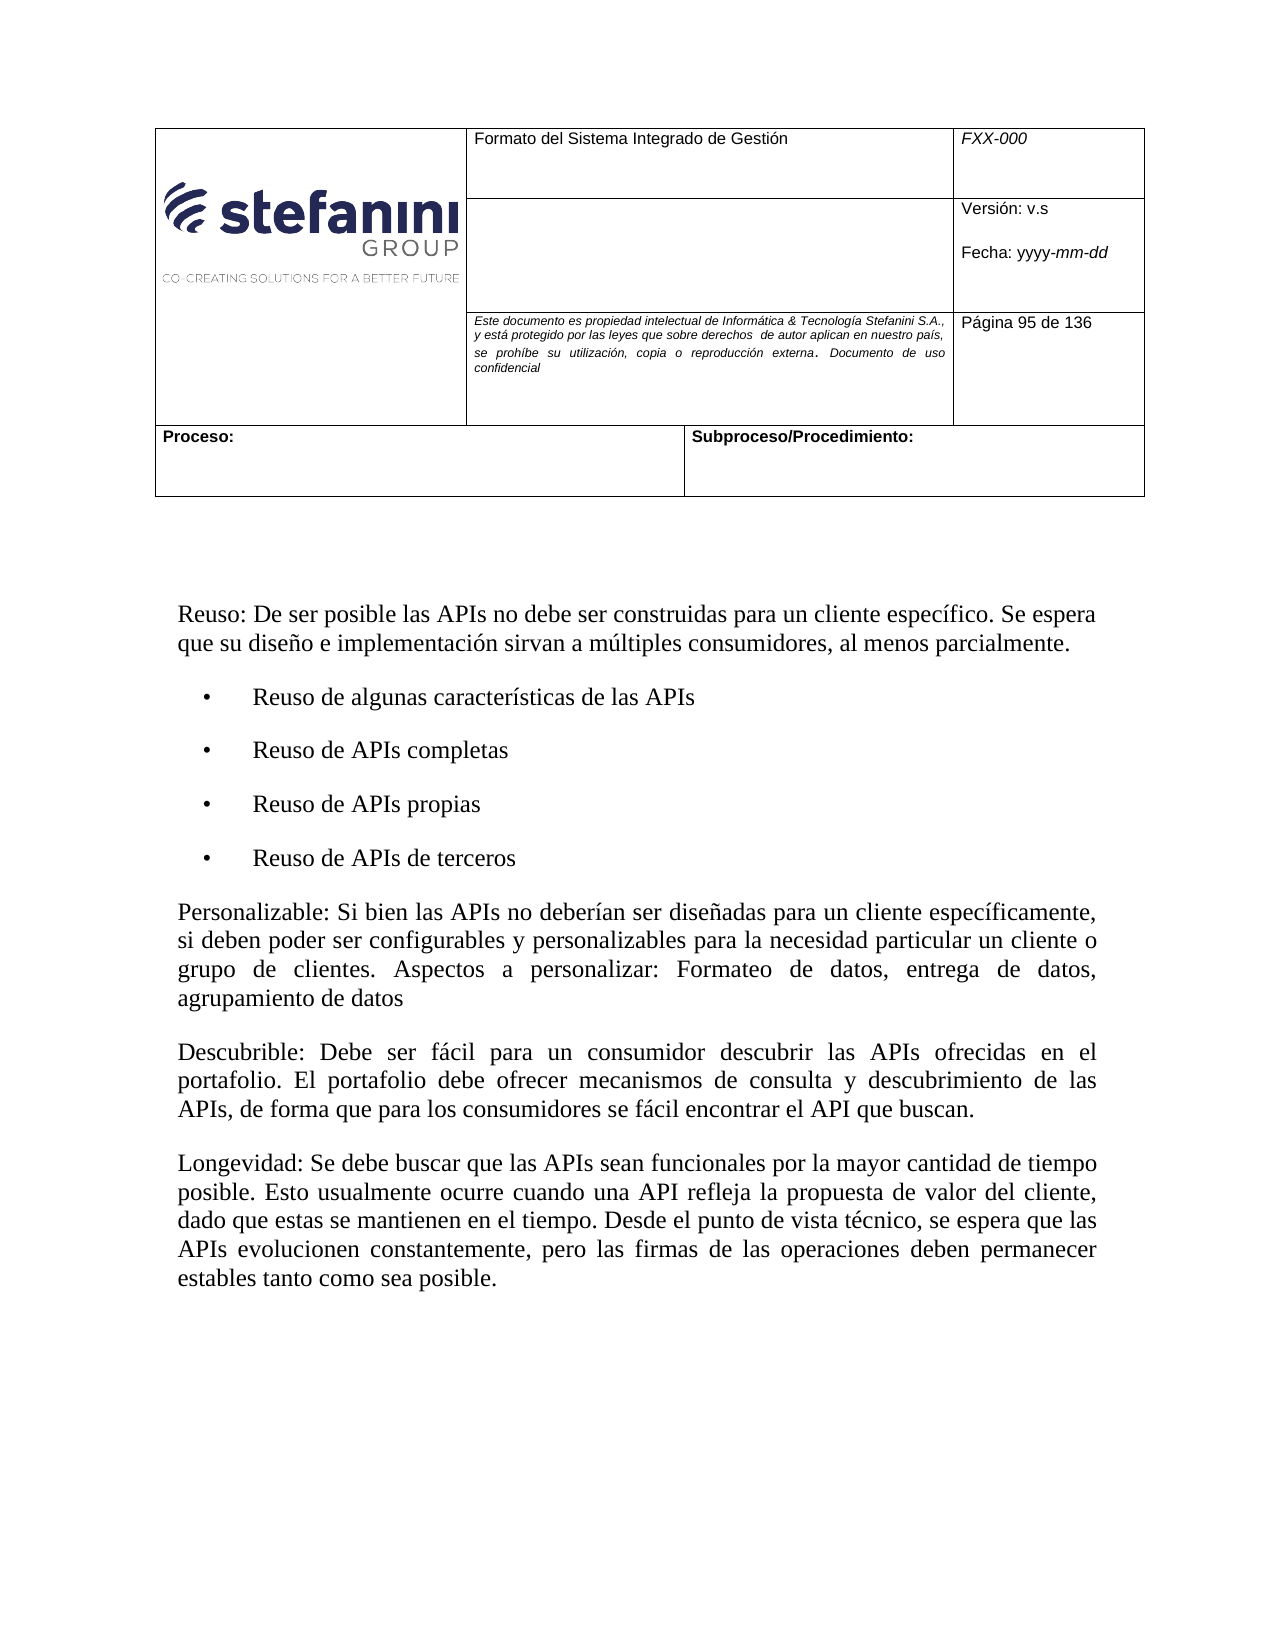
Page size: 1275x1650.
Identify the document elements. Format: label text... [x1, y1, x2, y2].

list Reuso de algunas características de las APIs [202, 682, 1098, 711]
list Reuso de APIs completas [202, 736, 1098, 764]
list Reuso de APIs propias [202, 789, 1098, 818]
text Reuso: De ser posible las APIs no debe ser construidas para un cliente específico. Se espera que su diseño e implementación sirvan a múltiples consumidores, al menos parcialmente. [177, 599, 1098, 657]
text Longevidad: Se debe buscar que las APIs sean funcionales por la mayor cantidad de tiempo posible. Esto usualmente ocurre cuando una API refleja la propuesta de valor del cliente, dado que estas se mantienen en el tiempo. Desde el punto de vista técnico, se espera que las APIs evolucionen constantemente, pero las firmas de las operaciones deben permanecer estables tanto como sea posible. [177, 1148, 1098, 1292]
text Personalizable: Si bien las APIs no deberían ser diseñadas para un cliente específicamente, si deben poder ser configurables y personalizables para la necesidad particular un cliente o grupo de clientes. Aspectos a personalizar: Formateo de datos, entrega de datos, agrupamiento de datos [177, 897, 1098, 1012]
list Reuso de APIs de terceros [202, 843, 1098, 872]
picture [162, 182, 460, 286]
text Descubrible: Debe ser fácil para un consumidor descubrir las APIs ofrecidas en el portafolio. El portafolio debe ofrecer mecanismos de consulta y descubrimiento de las APIs, de forma que para los consumidores se fácil encontrar el API que buscan. [177, 1037, 1098, 1123]
